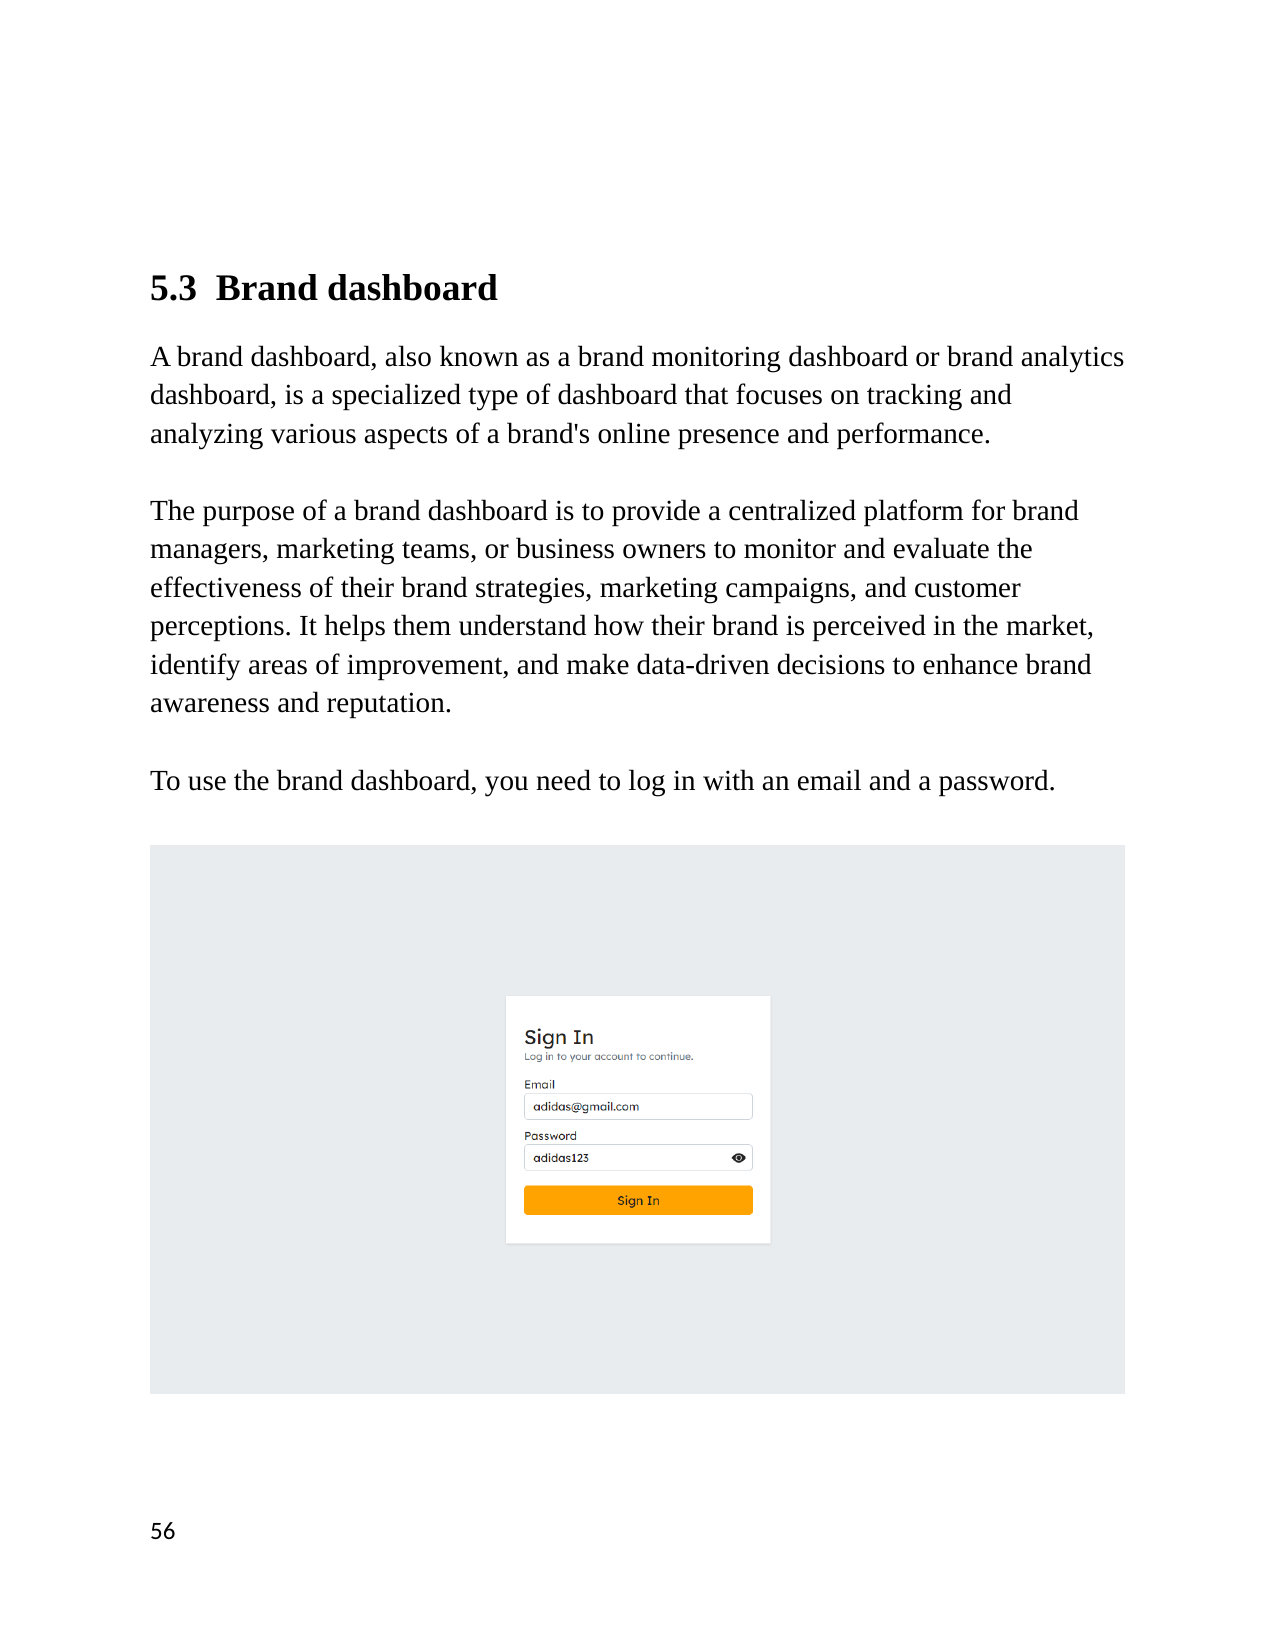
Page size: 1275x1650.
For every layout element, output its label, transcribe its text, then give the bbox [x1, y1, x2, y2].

text To use the brand dashboard, you need to log in with an email and a password. [150, 763, 1125, 796]
text 5.3 Brand dashboard [150, 265, 1125, 308]
text The purpose of a brand dashboard is to provide a centralized platform for brand managers, marketing teams, or business owners to monitor and evaluate the effectiveness of their brand strategies, marketing campaigns, and customer perceptions. It helps them understand how their brand is perceived in the market, identify areas of improvement, and make data-driven decisions to enhance brand awareness and reputation. [150, 493, 1125, 719]
picture [150, 845, 1125, 1394]
text A brand dashboard, also known as a brand monitoring dashboard or brand analytics dashboard, is a specialized type of dashboard that focuses on tracking and analyzing various aspects of a brand's online presence and performance. [150, 339, 1125, 449]
